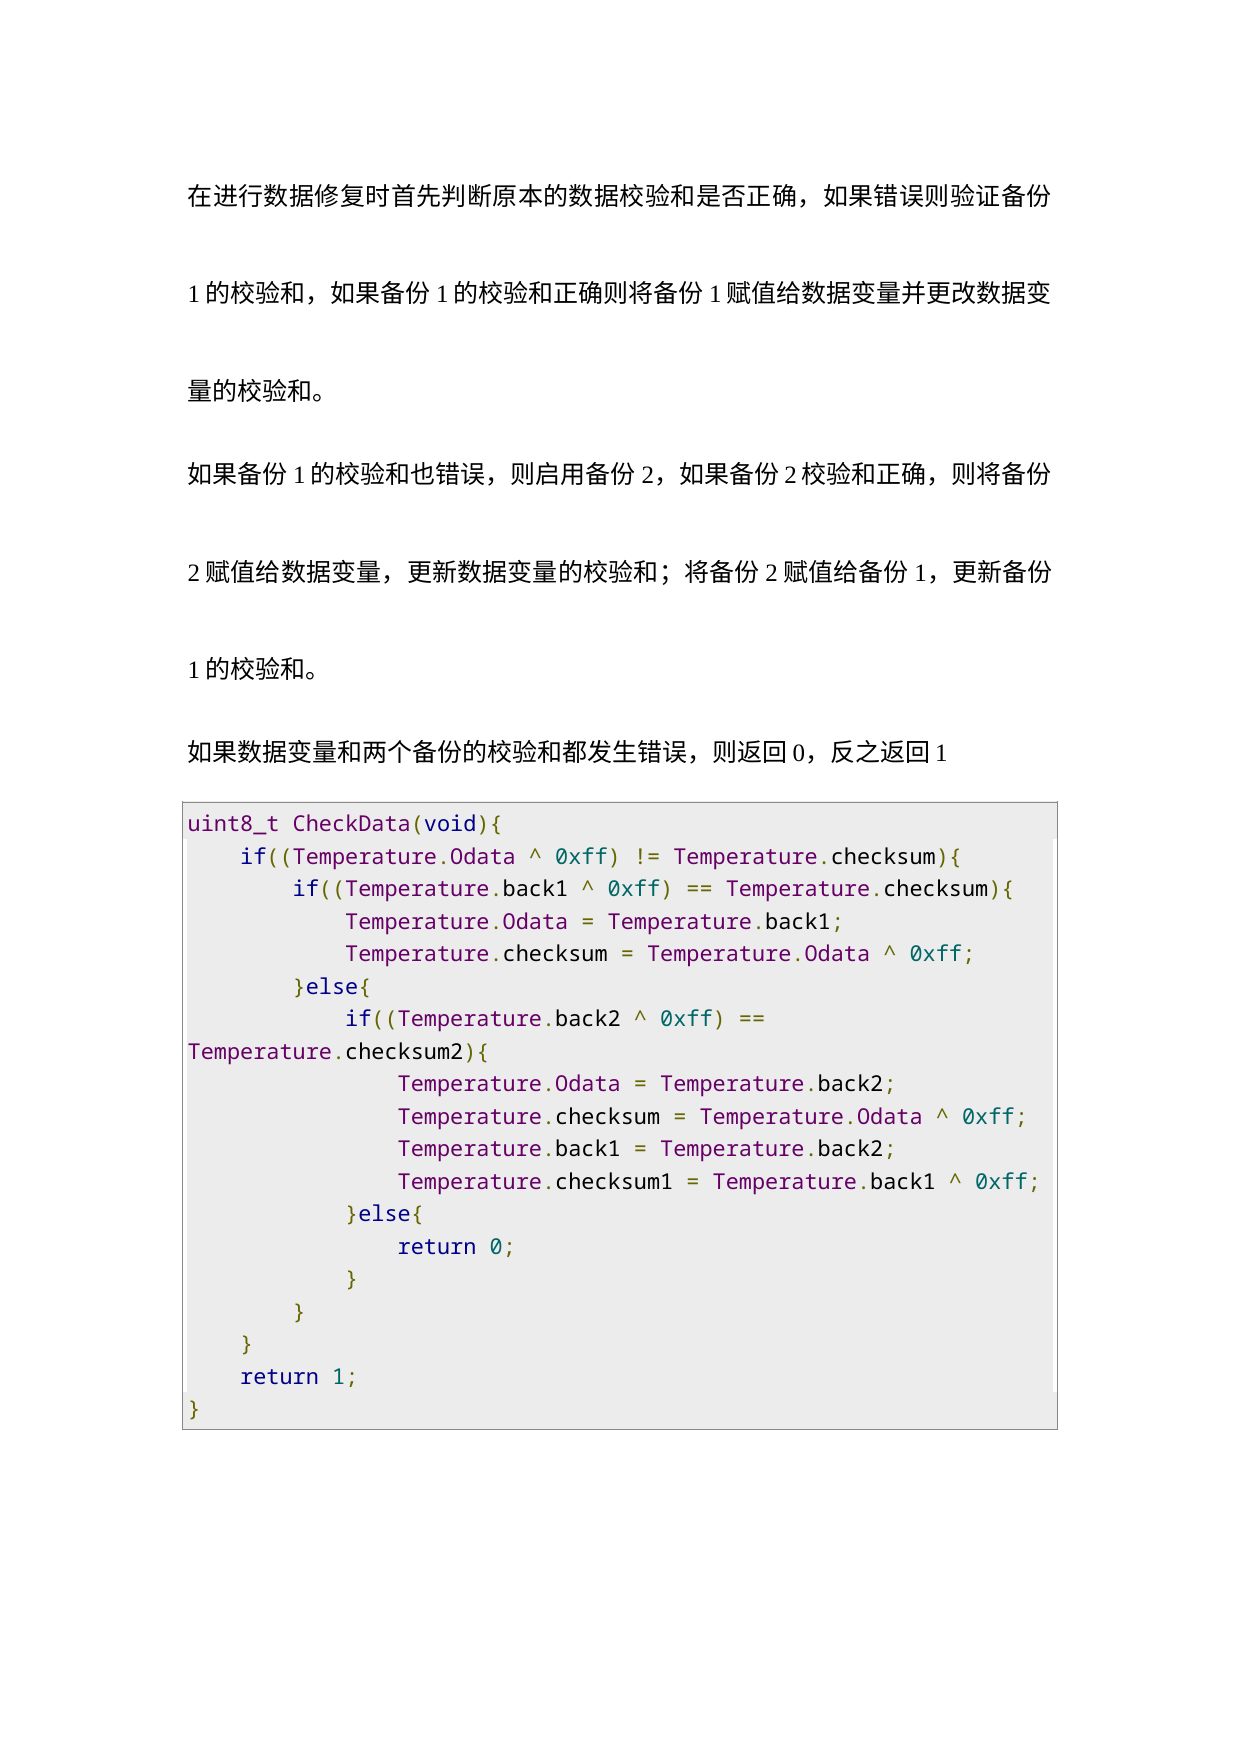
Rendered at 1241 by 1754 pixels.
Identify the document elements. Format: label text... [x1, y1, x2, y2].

text } [187, 1327, 1053, 1359]
text }else{ [187, 1197, 1053, 1229]
text Temperature.Odata = Temperature.back1; [187, 904, 1053, 937]
text Temperature.Odata = Temperature.back2; [187, 1067, 1053, 1099]
text 如果备份1的校验和也错误，则启用备份2，如果备份2校验和正确，则将备份2赋值给数据变量，更新数据变量的校验和；将备份2赋值给备份1，更新备份1的校验和。 [187, 440, 1053, 700]
text }else{ [187, 969, 1053, 1002]
text return 1; [187, 1359, 1053, 1386]
text Temperature.checksum1 = Temperature.back1 ^ 0xff; [187, 1164, 1053, 1197]
text uint8_t CheckData(void){ [183, 803, 1057, 839]
text 在进行数据修复时首先判断原本的数据校验和是否正确，如果错误则验证备份1的校验和，如果备份1的校验和正确则将备份1赋值给数据变量并更改数据变量的校验和。 [187, 162, 1053, 422]
text Temperature.checksum = Temperature.Odata ^ 0xff; [187, 937, 1053, 969]
text } [183, 1386, 1057, 1429]
text if((Temperature.Odata ^ 0xff) != Temperature.checksum){ [187, 839, 1053, 872]
text 如果数据变量和两个备份的校验和都发生错误，则返回0，反之返回1 [187, 718, 1053, 783]
text if((Temperature.back2 ^ 0xff) == Temperature.checksum2){ [187, 1002, 1053, 1067]
text return 0; [187, 1229, 1053, 1262]
text } [187, 1262, 1053, 1294]
text Temperature.back1 = Temperature.back2; [187, 1132, 1053, 1164]
text } [187, 1294, 1053, 1327]
text Temperature.checksum = Temperature.Odata ^ 0xff; [187, 1099, 1053, 1132]
text if((Temperature.back1 ^ 0xff) == Temperature.checksum){ [187, 872, 1053, 904]
